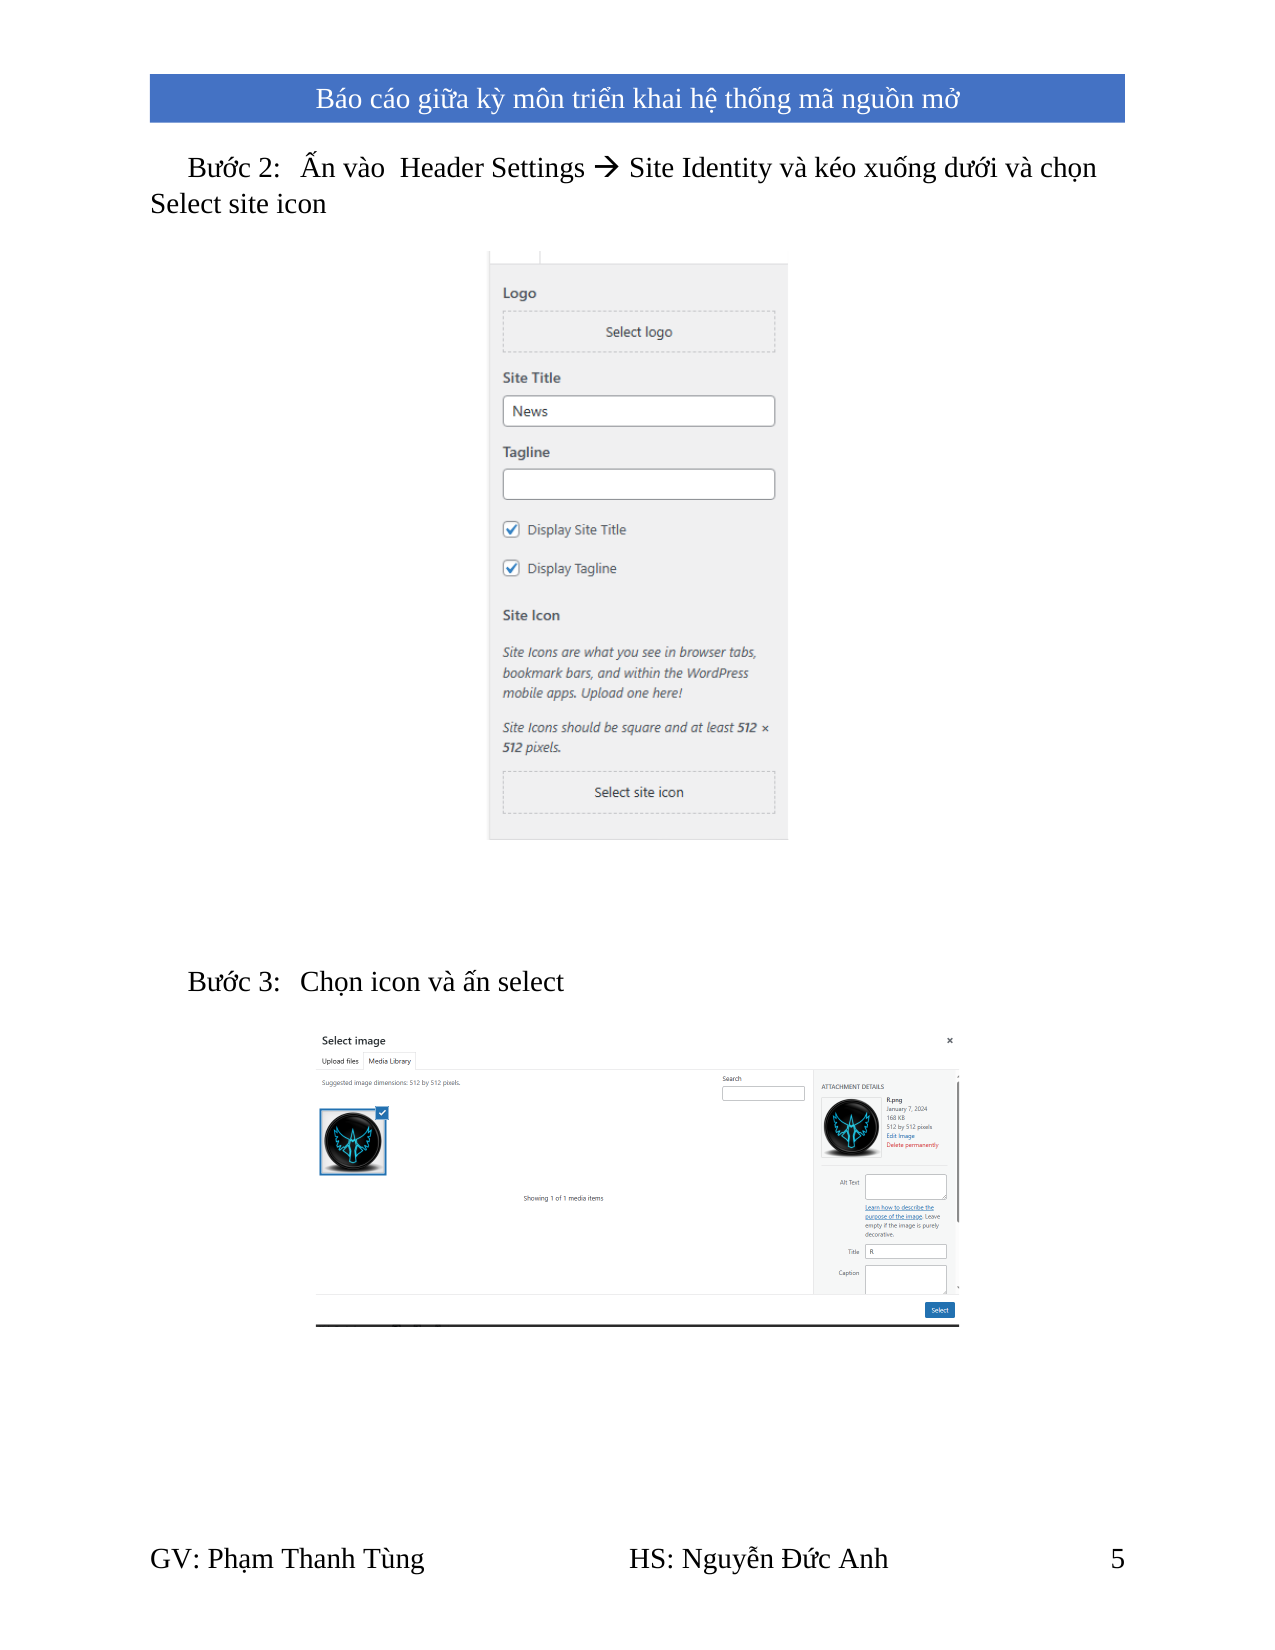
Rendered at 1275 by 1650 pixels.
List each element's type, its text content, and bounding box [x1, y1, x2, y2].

subtitle Ấn vào Header Settings Site Identity và kéo xuống dưới và chọn Select site icon [150, 150, 1125, 220]
subtitle Chọn icon và ấn select [150, 964, 1125, 998]
picture [486, 251, 789, 840]
picture [315, 1029, 960, 1327]
